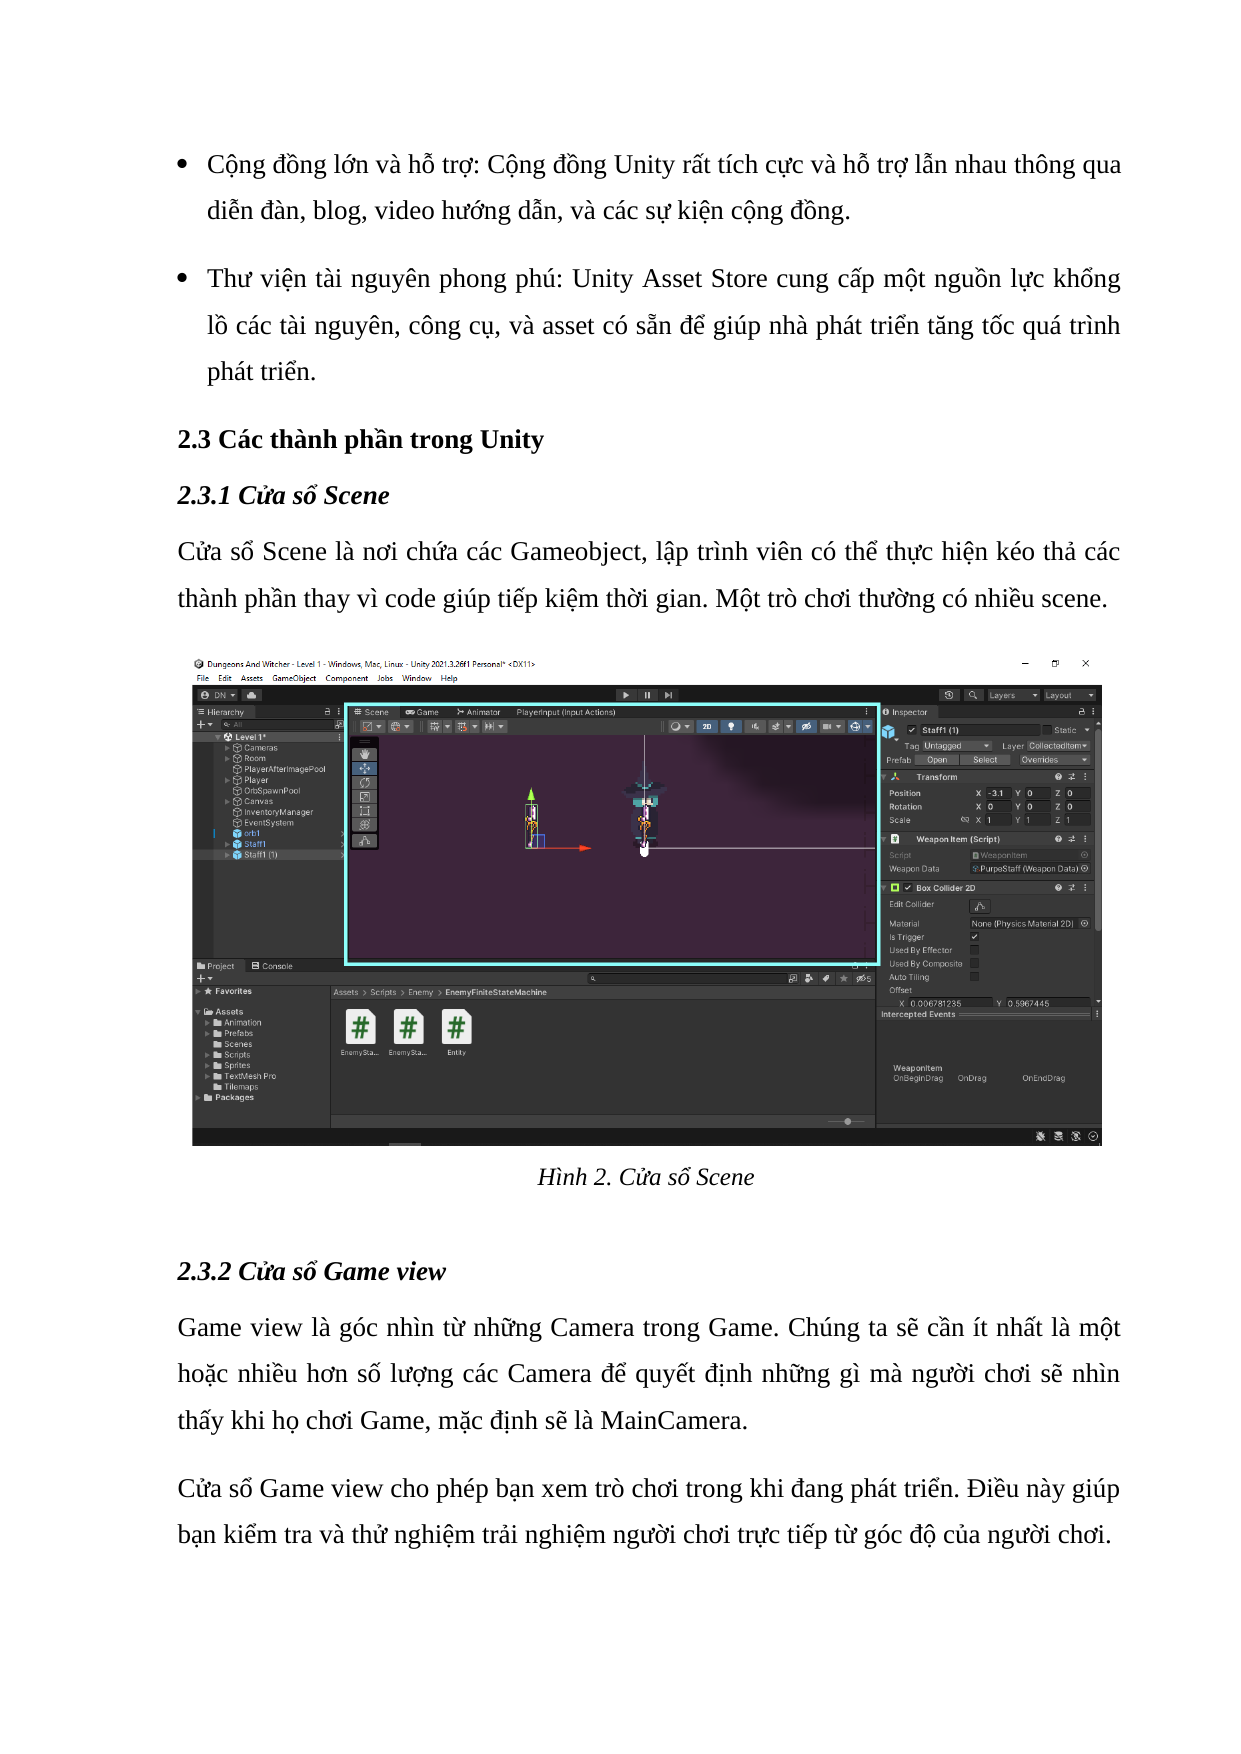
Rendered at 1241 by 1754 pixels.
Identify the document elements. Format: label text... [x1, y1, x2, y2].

subtitle Cửa sổ Scene [177, 479, 1122, 510]
text Thư viện tài nguyên phong phú: Unity Asset Store cung cấp một nguồn lực khổng lồ các tài nguyên, công cụ, và asset có sẵn để giúp nhà phát triển tăng tốc quá trình phát triển. [177, 262, 1122, 387]
text Cửa sổ Game view cho phép bạn xem trò chơi trong khi đang phát triển. Điều này giúp bạn kiểm tra và thử nghiệm trải nghiệm người chơi trực tiếp từ góc độ của người chơi. [177, 1472, 1122, 1549]
text Cửa sổ Scene là nơi chứa các Gameobject, lập trình viên có thể thực hiện kéo thả các thành phần thay vì code giúp tiếp kiệm thời gian. Một trò chơi thường có nhiều scene. [177, 535, 1122, 613]
text Cộng đồng lớn và hỗ trợ: Cộng đồng Unity rất tích cực và hỗ trợ lẫn nhau thông qua diễn đàn, blog, video hướng dẫn, và các sự kiện cộng đồng. [177, 148, 1122, 226]
subtitle Các thành phần trong Unity [177, 423, 1122, 454]
subtitle Cửa sổ Game view [177, 1255, 1122, 1286]
text Game view là góc nhìn từ những Camera trong Game. Chúng ta sẽ cần ít nhất là một hoặc nhiều hơn số lượng các Camera để quyết định những gì mà người chơi sẽ nhìn thấy khi họ chơi Game, mặc định sẽ là MainCamera. [177, 1311, 1122, 1435]
picture [192, 656, 1102, 1146]
